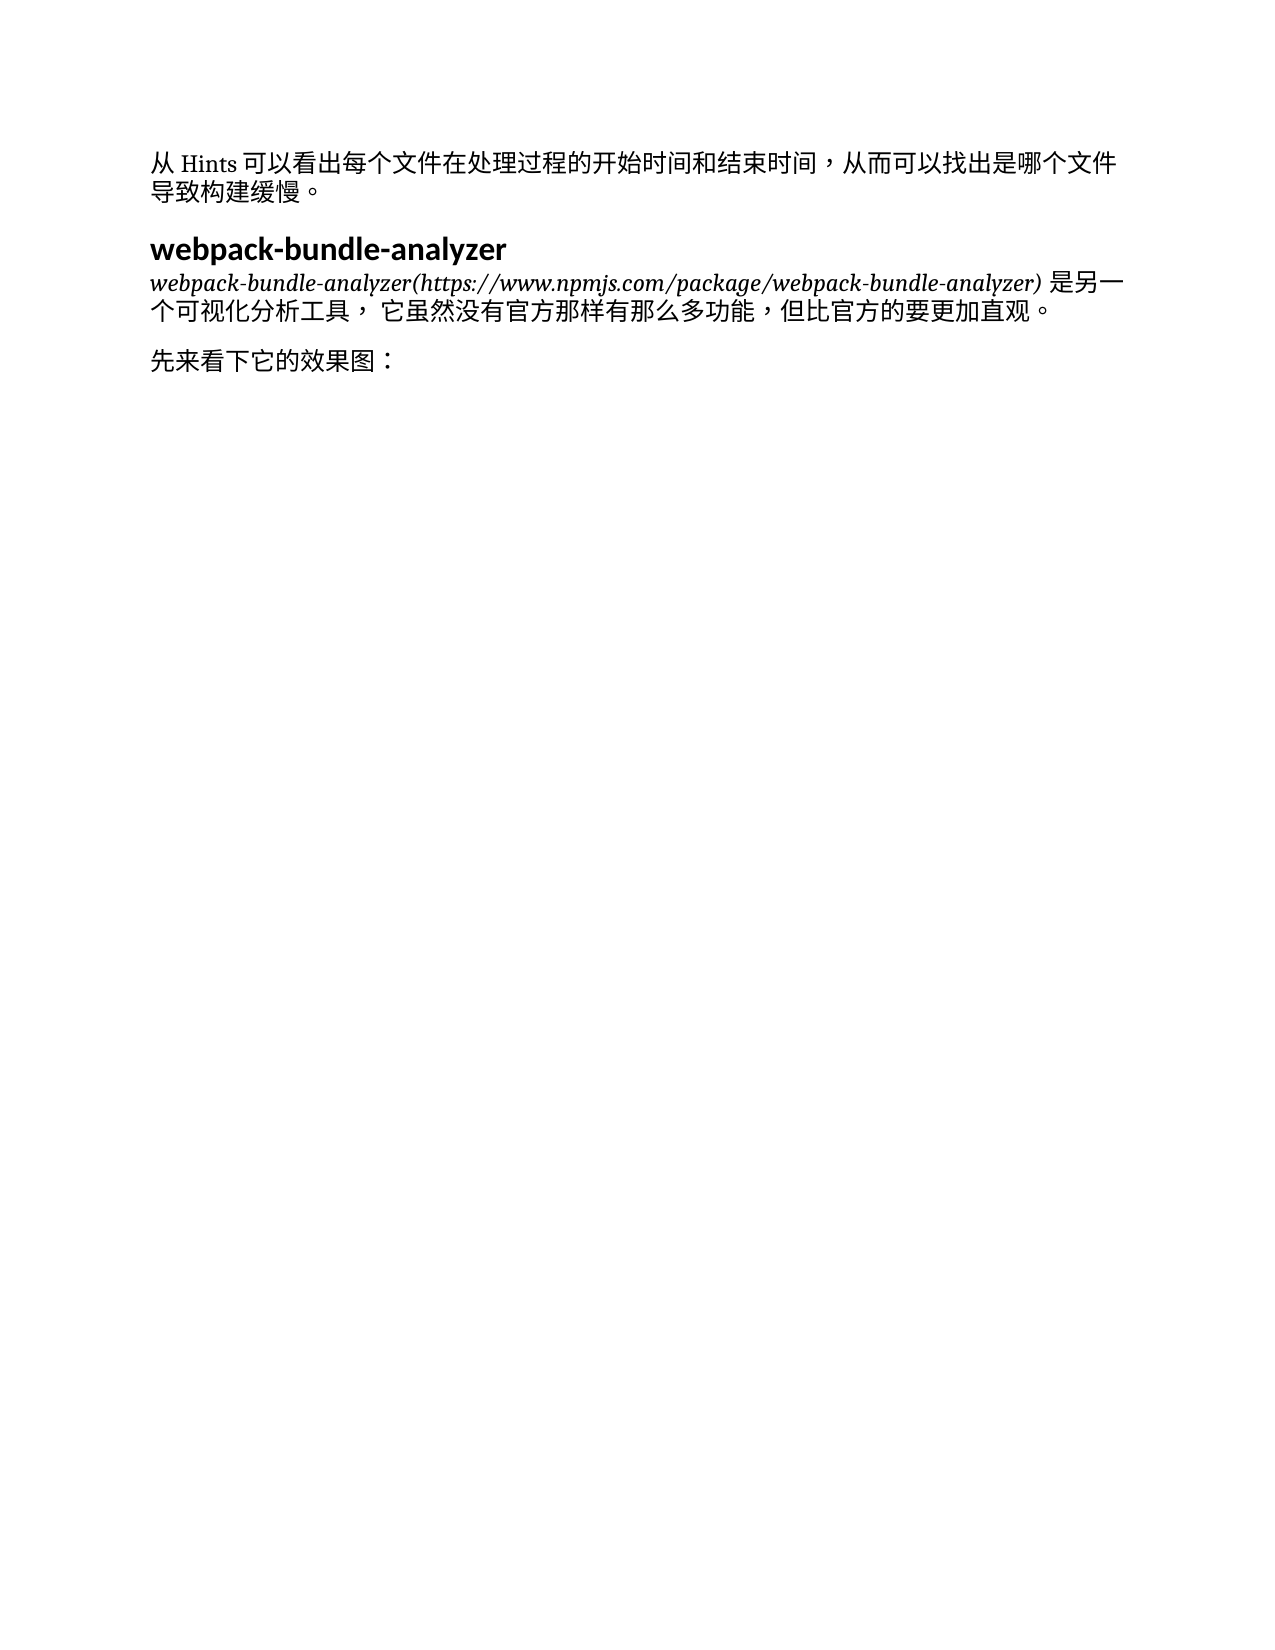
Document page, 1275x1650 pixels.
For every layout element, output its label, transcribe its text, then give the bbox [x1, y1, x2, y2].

text 先来看下它的效果图： [150, 347, 1125, 376]
text webpack-bundle-analyzer(https://www.npmjs.com/package/webpack-bundle-analyzer) 是另一个可视化分析工具， 它虽然没有官方那样有那么多功能，但比官方的要更加直观。 [150, 269, 1125, 327]
subtitle webpack-bundle-analyzer [150, 228, 1125, 269]
